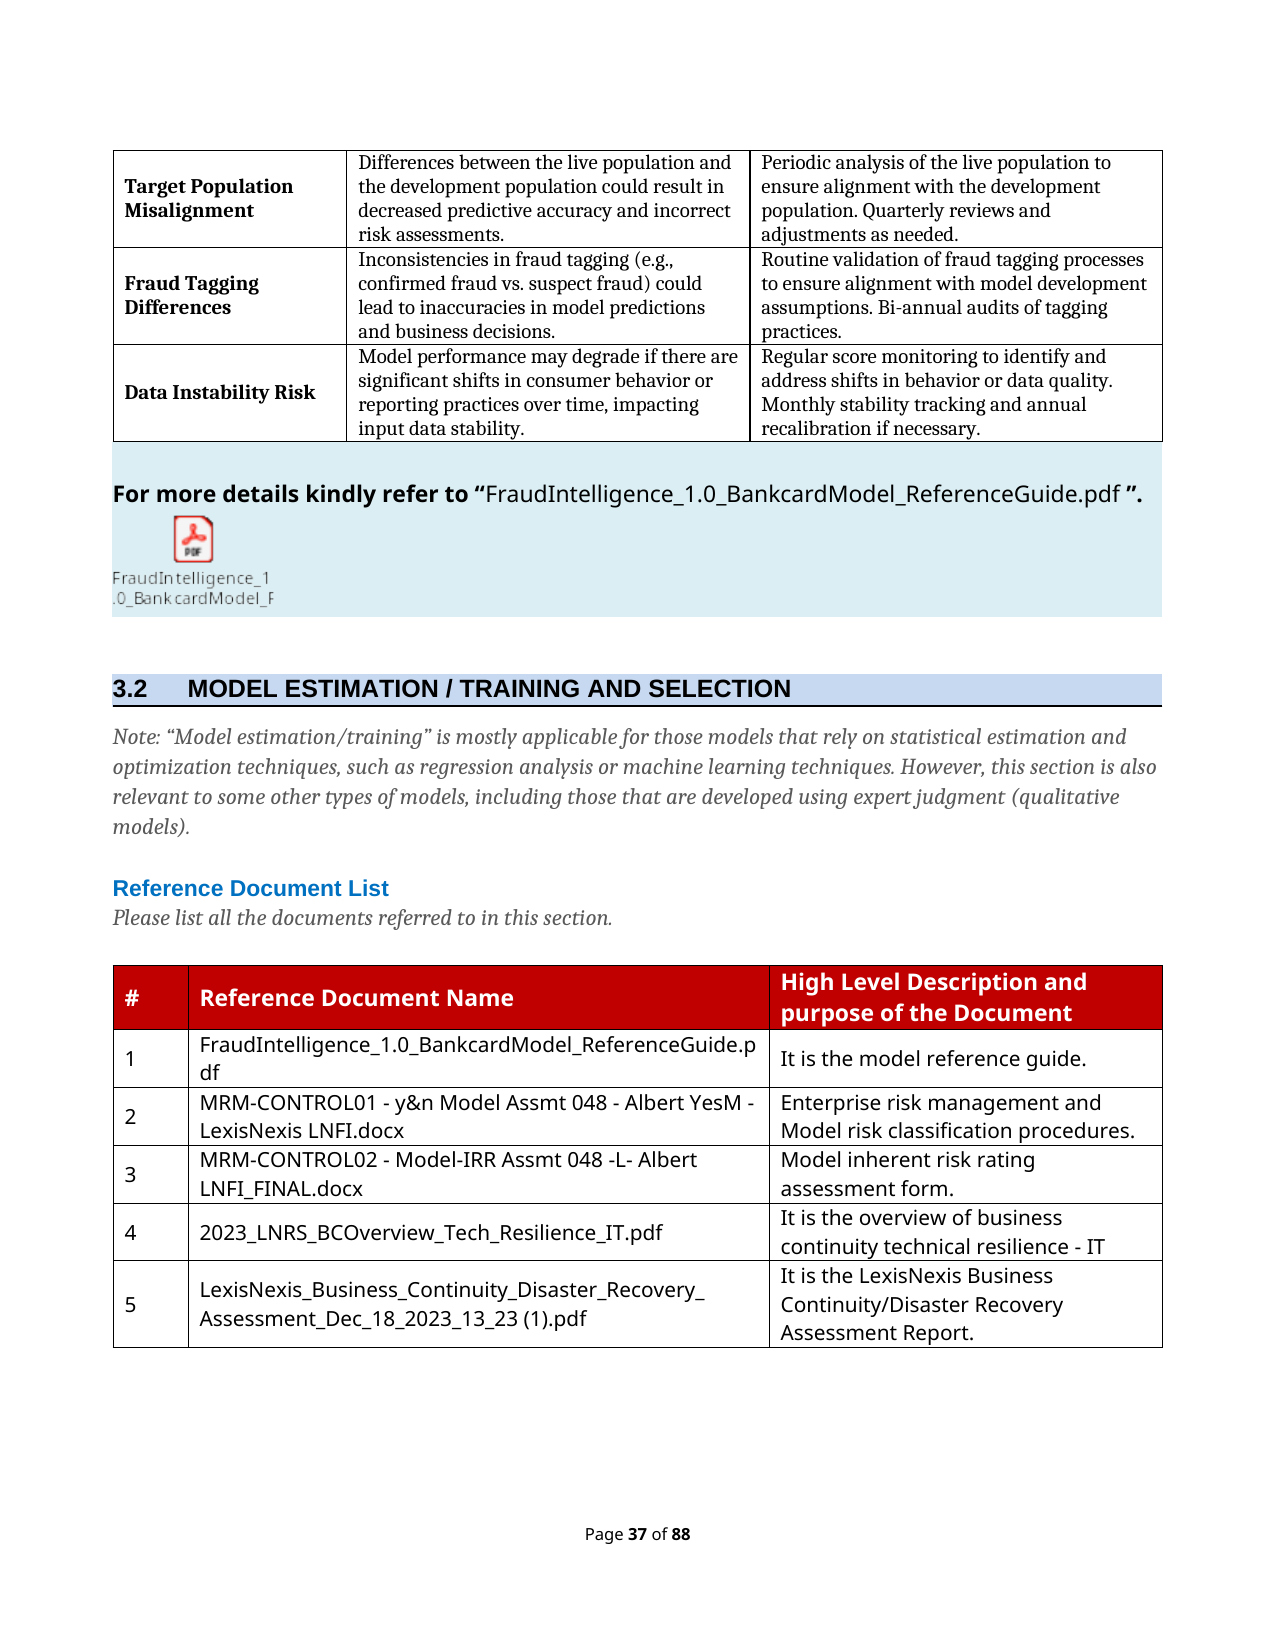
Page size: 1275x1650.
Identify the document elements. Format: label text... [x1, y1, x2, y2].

text For more details kindly refer to “FraudIntelligence_1.0_BankcardModel_ReferenceGuide.pdf ”. [112, 478, 1162, 509]
table_cell MRM-CONTROL02 - Model-IRR Assmt 048 -L- Albert LNFI_FINAL.docx [189, 1146, 769, 1202]
text Note: “Model estimation/training” is mostly applicable for those models that rely on statistical estimation and optimization techniques, such as regression analysis or machine learning techniques. However, this section is also relevant to some other types of models, including those that are developed using expert judgment (qualitative models). [112, 723, 1162, 840]
table_cell 2023_LNRS_BCOverview_Tech_Resilience_IT.pdf [189, 1204, 769, 1260]
table_cell 3 [114, 1146, 188, 1202]
table_cell Target Population Misalignment [114, 151, 346, 247]
table_header # [114, 966, 188, 1029]
text Please list all the documents referred to in this section. [112, 905, 1162, 931]
subtitle MODEL ESTIMATION / TRAINING AND SELECTION [112, 674, 1162, 707]
table_cell Inconsistencies in fraud tagging (e.g., confirmed fraud vs. suspect fraud) could lead to inaccuracies in model predictions and business decisions. [347, 248, 749, 344]
table_cell Fraud Tagging Differences [114, 248, 346, 344]
text Reference Document List [112, 874, 1162, 901]
table_cell Differences between the live population and the development population could result in decreased predictive accuracy and incorrect risk assessments. [347, 151, 749, 247]
table_cell 5 [114, 1261, 188, 1347]
table_cell MRM-CONTROL01 - y&n Model Assmt 048 - Albert YesM - LexisNexis LNFI.docx [189, 1088, 769, 1144]
table_cell Model inherent risk rating assessment form. [770, 1146, 1162, 1202]
table_cell 4 [114, 1204, 188, 1260]
table_cell LexisNexis_Business_Continuity_Disaster_Recovery_ Assessment_Dec_18_2023_13_23 (1).pdf [189, 1261, 769, 1347]
table_cell 1 [114, 1030, 188, 1087]
table_header Reference Document Name [189, 966, 769, 1029]
table_cell It is the overview of business continuity technical resilience - IT [770, 1204, 1162, 1260]
table_header High Level Description and purpose of the Document [770, 966, 1162, 1029]
table_cell Enterprise risk management and Model risk classification procedures. [770, 1088, 1162, 1144]
table_cell 2 [114, 1088, 188, 1144]
table_cell Periodic analysis of the live population to ensure alignment with the development population. Quarterly reviews and adjustments as needed. [751, 151, 1162, 247]
table_cell Data Instability Risk [114, 345, 346, 441]
table_cell FraudIntelligence_1.0_BankcardModel_ReferenceGuide.pdf [189, 1030, 769, 1087]
table_cell Regular score monitoring to identify and address shifts in behavior or data quality. Monthly stability tracking and annual recalibration if necessary. [751, 345, 1162, 441]
table_cell It is the model reference guide. [770, 1030, 1162, 1087]
table_cell It is the LexisNexis Business Continuity/Disaster Recovery Assessment Report. [770, 1261, 1162, 1347]
table_cell Model performance may degrade if there are significant shifts in consumer behavior or reporting practices over time, impacting input data stability. [347, 345, 749, 441]
table_cell Routine validation of fraud tagging processes to ensure alignment with model development assumptions. Bi-annual audits of tagging practices. [751, 248, 1162, 344]
